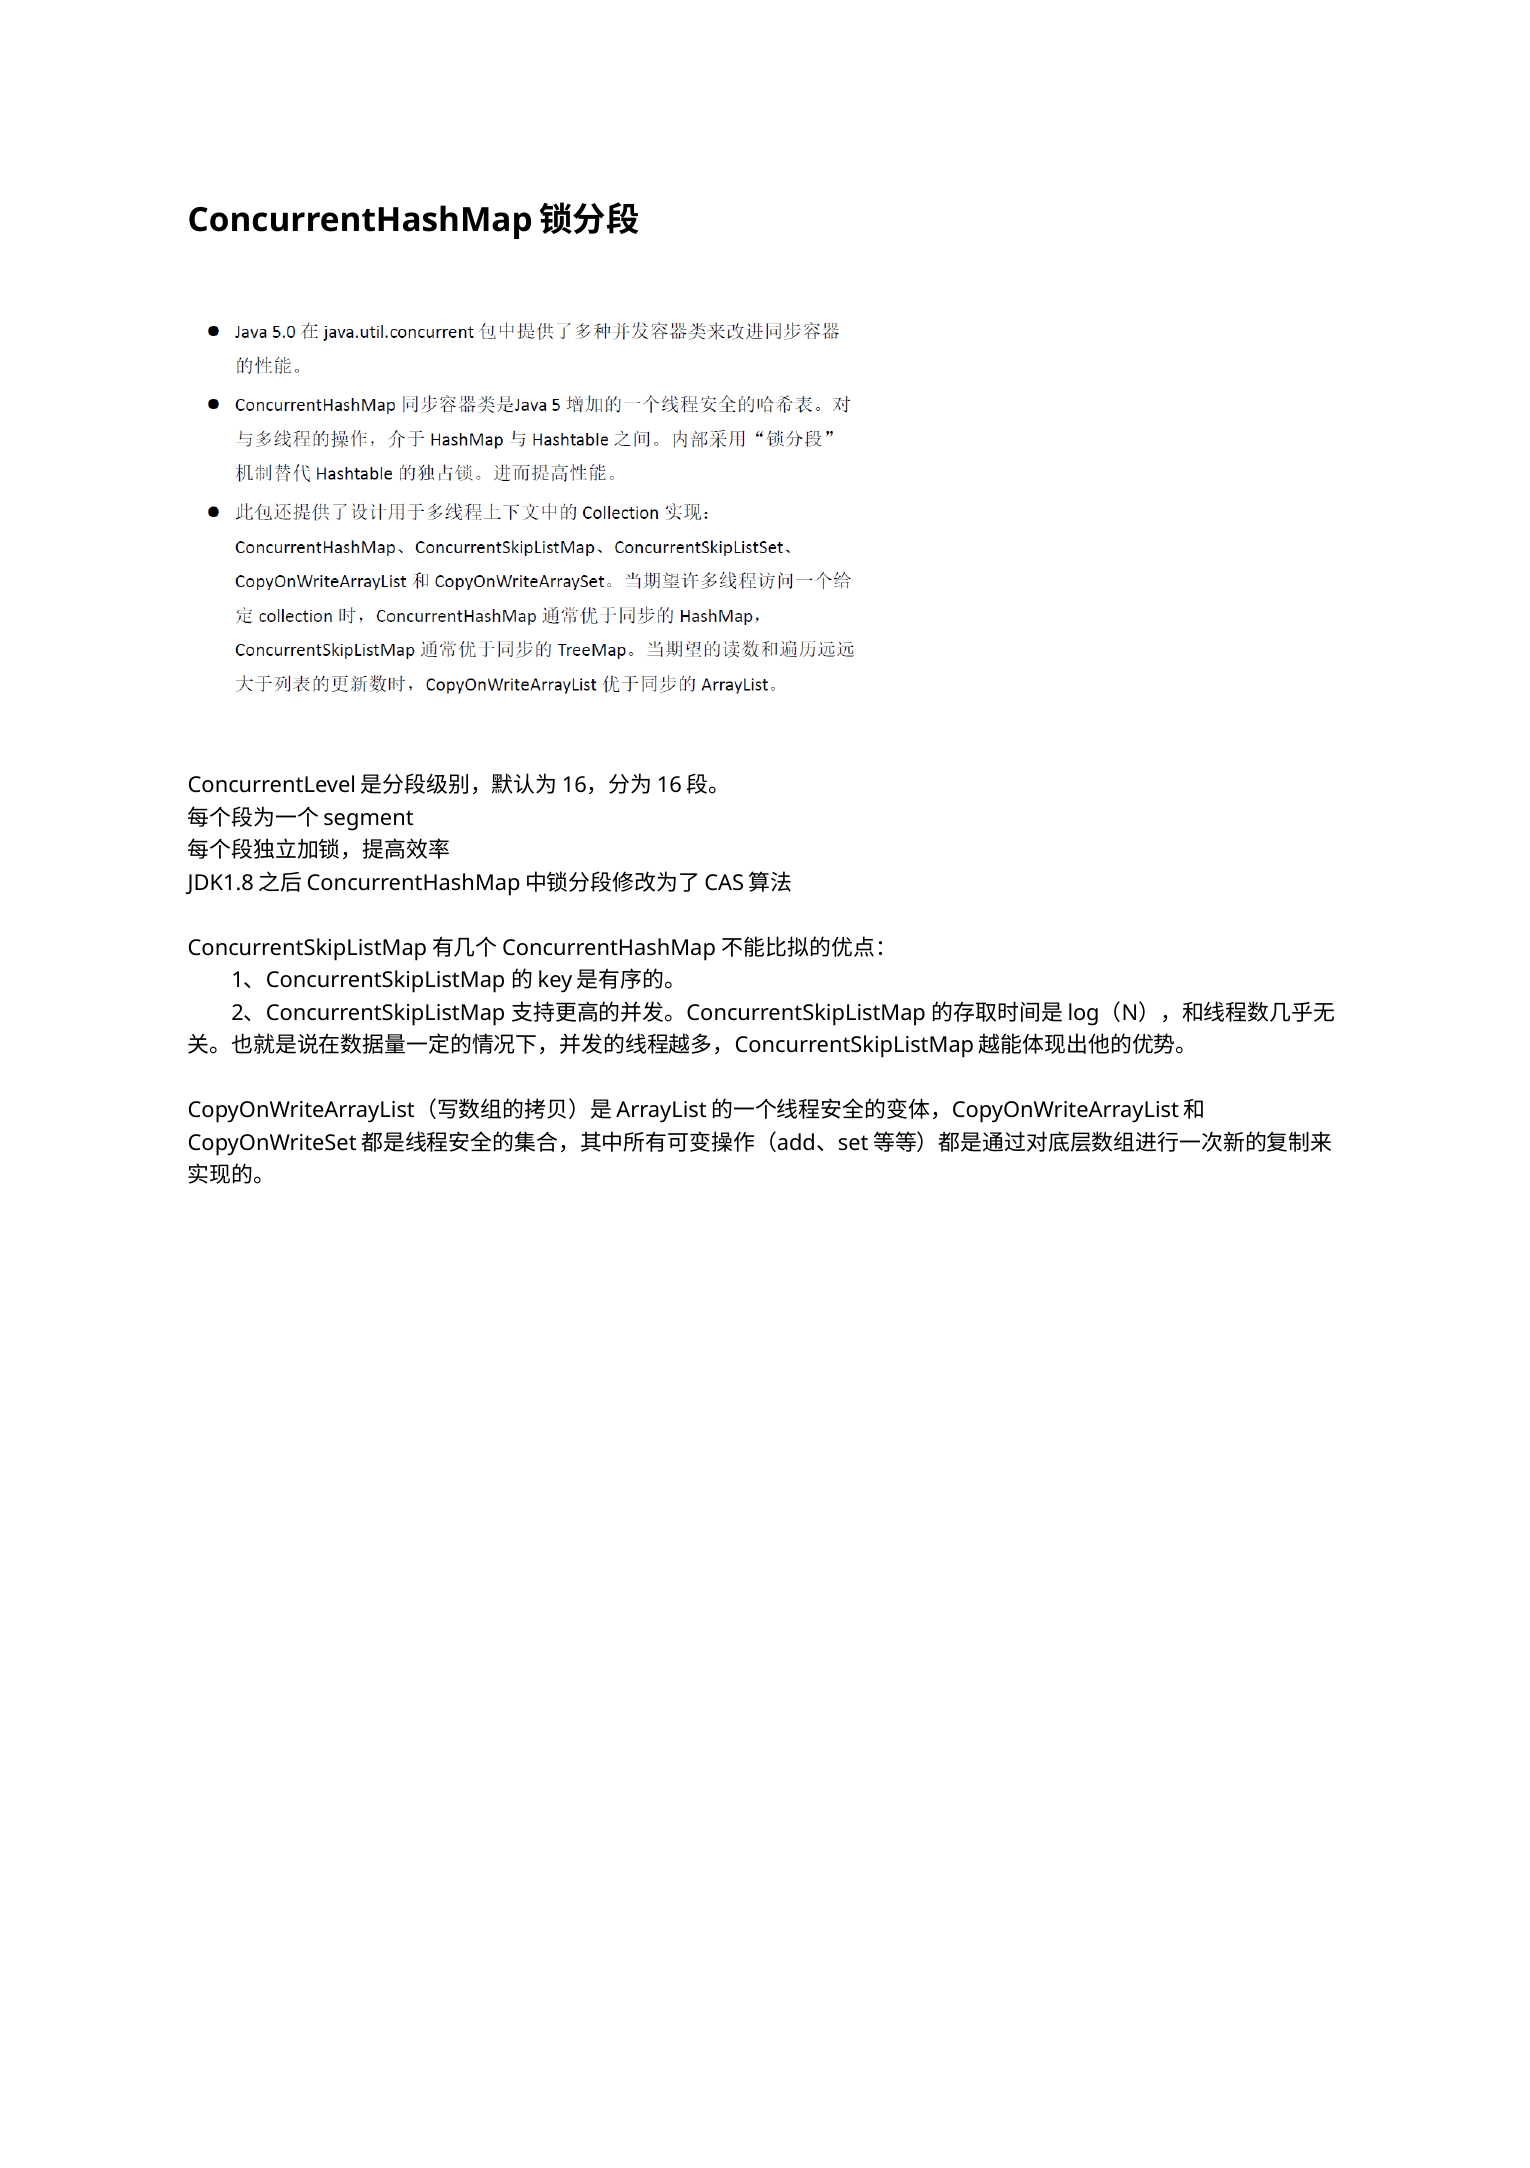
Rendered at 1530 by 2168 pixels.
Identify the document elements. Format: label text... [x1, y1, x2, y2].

text 2、ConcurrentSkipListMap 支持更高的并发。ConcurrentSkipListMap 的存取时间是log（N），和线程数几乎无关。也就是说在数据量一定的情况下，并发的线程越多，ConcurrentSkipListMap越能体现出他的优势。 [187, 994, 1342, 1059]
subtitle ConcurrentHashMap锁分段 [187, 184, 1342, 249]
text 每个段独立加锁，提高效率 [187, 832, 1342, 864]
text 1、ConcurrentSkipListMap 的key是有序的。 [187, 962, 1342, 994]
text ConcurrentSkipListMap有几个ConcurrentHashMap 不能比拟的优点： [187, 929, 1342, 962]
text CopyOnWriteArrayList（写数组的拷贝）是ArrayList的一个线程安全的变体，CopyOnWriteArrayList和CopyOnWriteSet都是线程安全的集合，其中所有可变操作（add、set等等）都是通过对底层数组进行一次新的复制来实现的。 [187, 1092, 1342, 1189]
picture [187, 312, 863, 712]
text JDK1.8之后ConcurrentHashMap中锁分段修改为了CAS算法 [187, 864, 1342, 897]
text ConcurrentLevel是分段级别，默认为16，分为16段。 [187, 767, 1342, 799]
text 每个段为一个segment [187, 799, 1342, 832]
